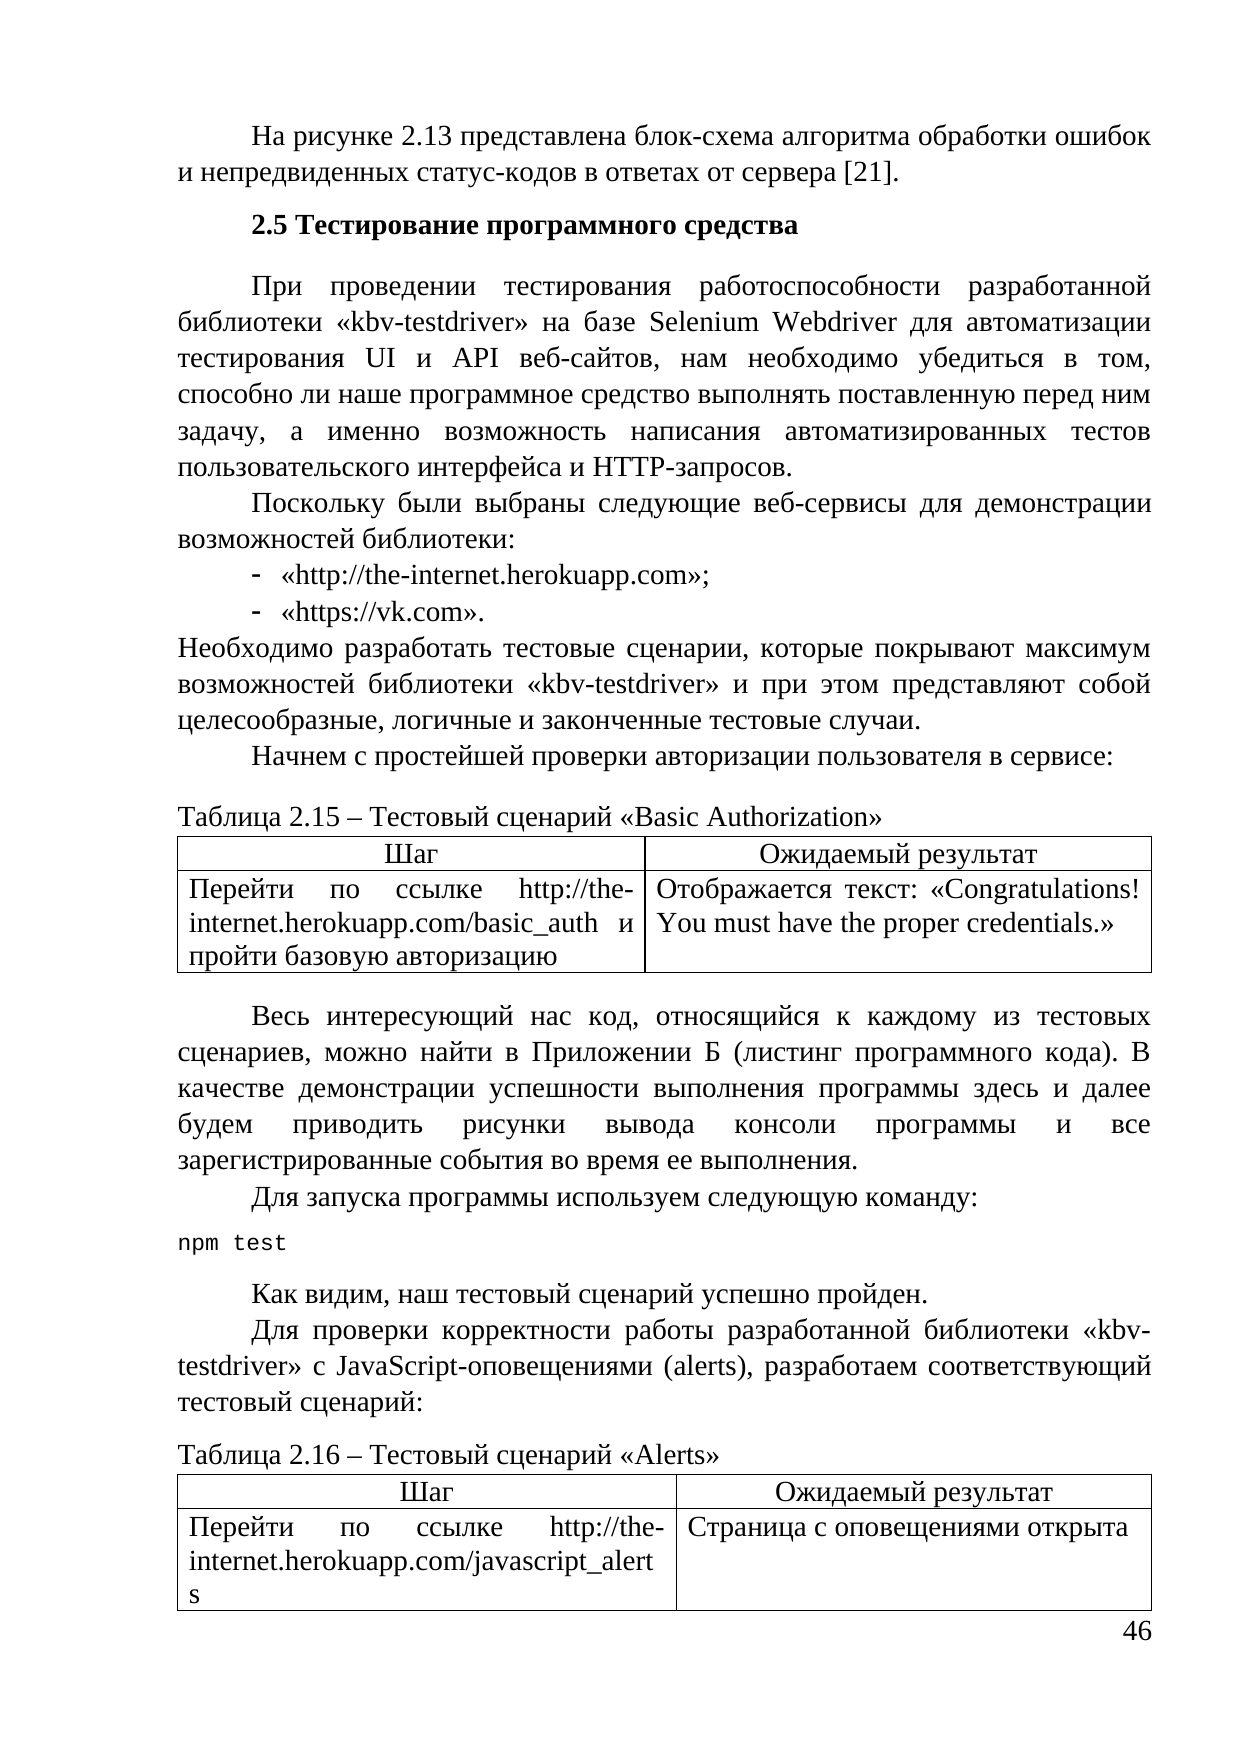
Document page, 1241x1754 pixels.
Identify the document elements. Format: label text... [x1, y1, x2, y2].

text Для запуска программы используем следующую команду: [177, 1179, 1152, 1212]
list «https://vk.com». [177, 594, 1152, 627]
subtitle 2.5 Тестирование программного средства [251, 207, 1152, 241]
table_cell Страница с оповещениями открыта [677, 1509, 1151, 1610]
table_header Шаг [178, 1475, 676, 1508]
table_cell Отображается текст: «Congratulations! You must have the proper credentials.» [646, 871, 1151, 972]
text Таблица 2.15 – Тестовый сценарий «Basic Authorization» [177, 799, 1152, 833]
text npm test [177, 1231, 1152, 1257]
text Поскольку были выбраны следующие веб-сервисы для демонстрации возможностей библиотеки: [177, 485, 1152, 555]
table_cell Перейти по ссылке http://the-internet.herokuapp.com/basic_auth и пройти базовую авторизацию [178, 871, 644, 972]
text Таблица 2.16 – Тестовый сценарий «Alerts» [177, 1437, 1152, 1471]
list «http://the-internet.herokuapp.com»; [177, 557, 1152, 591]
table_cell Перейти по ссылке http://the-internet.herokuapp.com/javascript_alerts [178, 1509, 676, 1610]
text Начнем с простейшей проверки авторизации пользователя в сервисе: [177, 738, 1152, 772]
text Как видим, наш тестовый сценарий успешно пройден. [177, 1276, 1152, 1309]
text При проведении тестирования работоспособности разработанной библиотеки «kbv-testdriver» на базе Selenium Webdriver для автоматизации тестирования UI и API веб-сайтов, нам необходимо убедиться в том, способно ли наше программное средство выполнять поставленную перед ним задачу, а именно возможность написания автоматизированных тестов пользовательского интерфейса и HTTP-запросов. [177, 268, 1152, 482]
table_header Ожидаемый результат [646, 837, 1151, 870]
table_header Ожидаемый результат [677, 1475, 1151, 1508]
text На рисунке 2.13 представлена блок-схема алгоритма обработки ошибок и непредвиденных статус-кодов в ответах от сервера [21]. [177, 118, 1152, 188]
table_header Шаг [178, 837, 644, 870]
text Необходимо разработать тестовые сценарии, которые покрывают максимум возможностей библиотеки «kbv-testdriver» и при этом представляют собой целесообразные, логичные и законченные тестовые случаи. [177, 630, 1152, 736]
text Для проверки корректности работы разработанной библиотеки «kbv-testdriver» с JavaScript-оповещениями (alerts), разработаем соответствующий тестовый сценарий: [177, 1312, 1152, 1418]
text Весь интересующий нас код, относящийся к каждому из тестовых сценариев, можно найти в Приложении Б (листинг программного кода). В качестве демонстрации успешности выполнения программы здесь и далее будем приводить рисунки вывода консоли программы и все зарегистрированные события во время ее выполнения. [177, 998, 1152, 1176]
